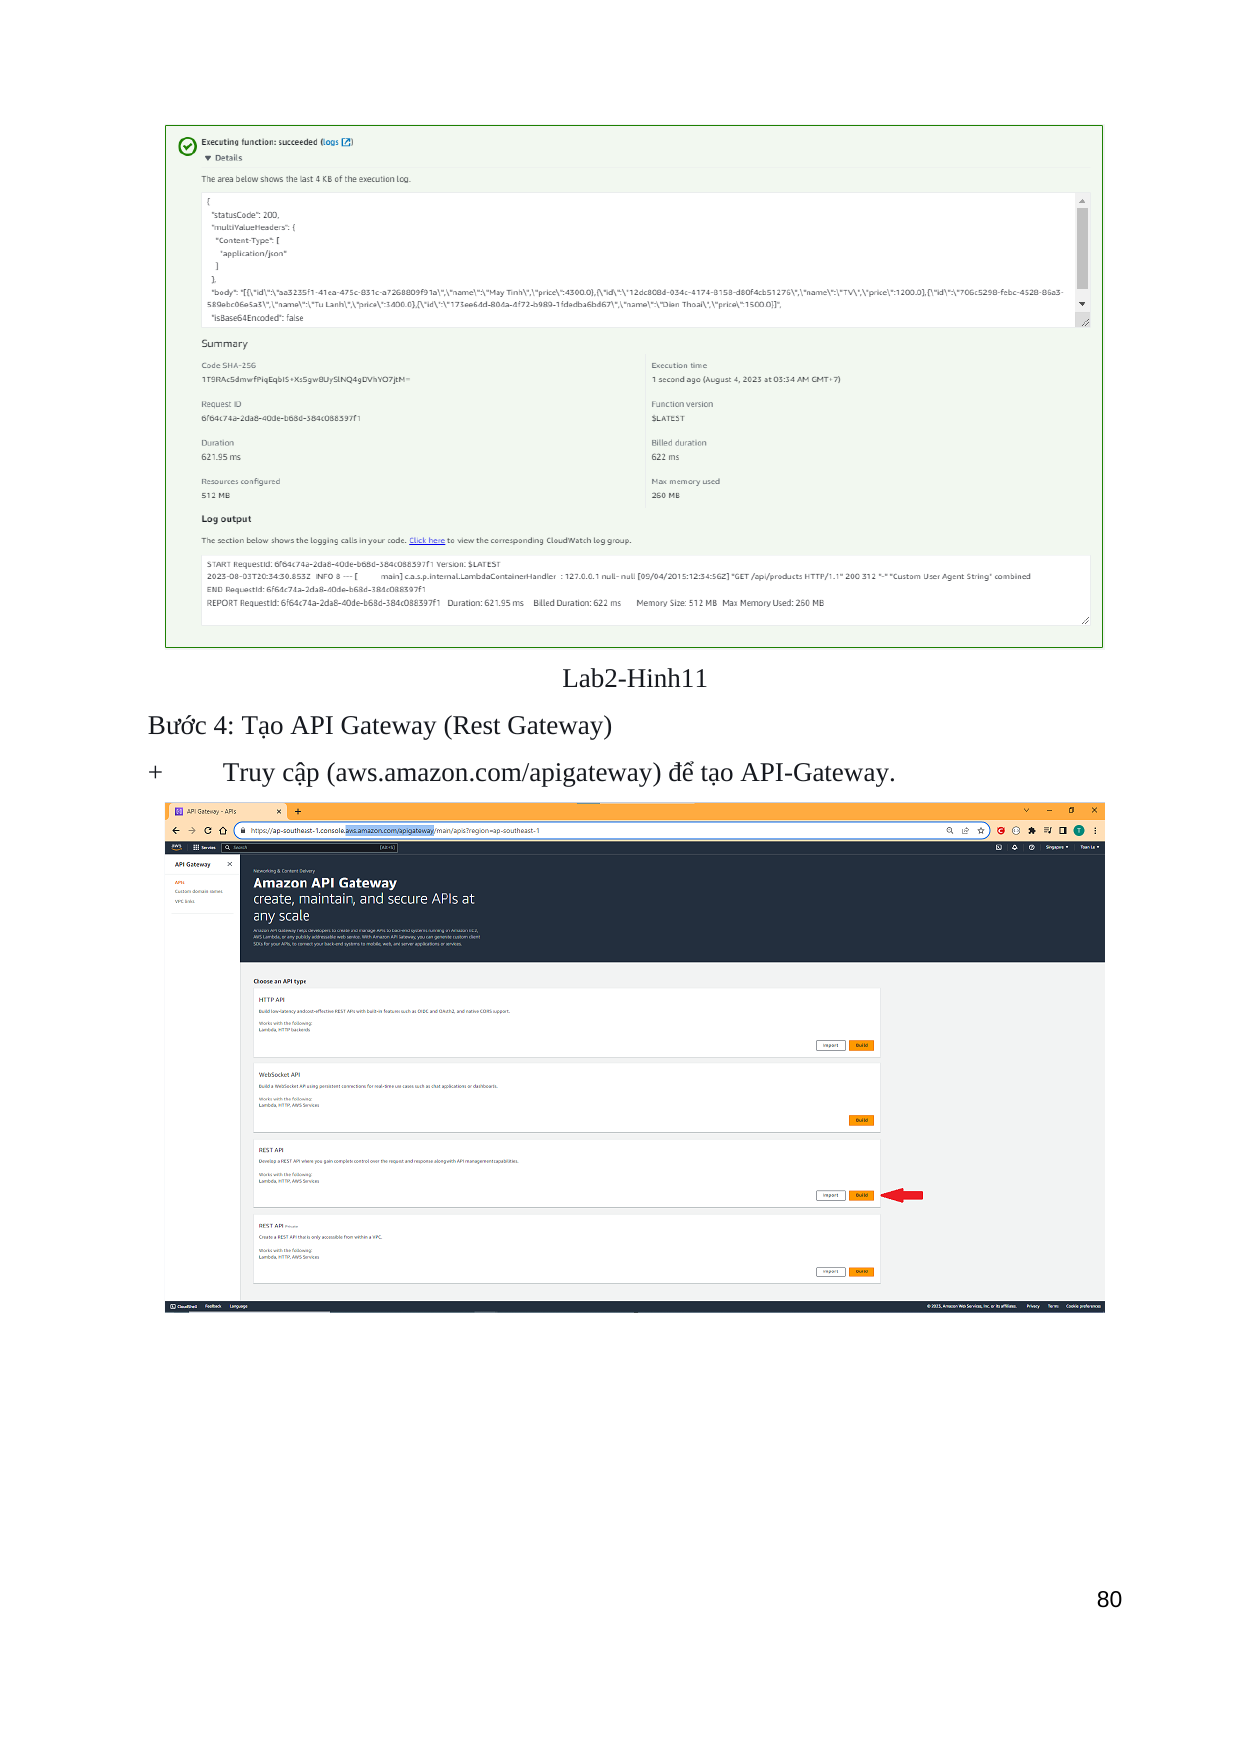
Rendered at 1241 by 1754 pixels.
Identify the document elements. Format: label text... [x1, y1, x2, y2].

text Bước 4: Tạo API Gateway (Rest Gateway) [148, 703, 1122, 740]
text Lab2-Hinh11 [148, 656, 1122, 694]
picture [164, 124, 1105, 650]
picture [164, 802, 1105, 1313]
list Truy cập (aws.amazon.com/apigateway) để tạo API-Gateway. [148, 749, 1122, 787]
